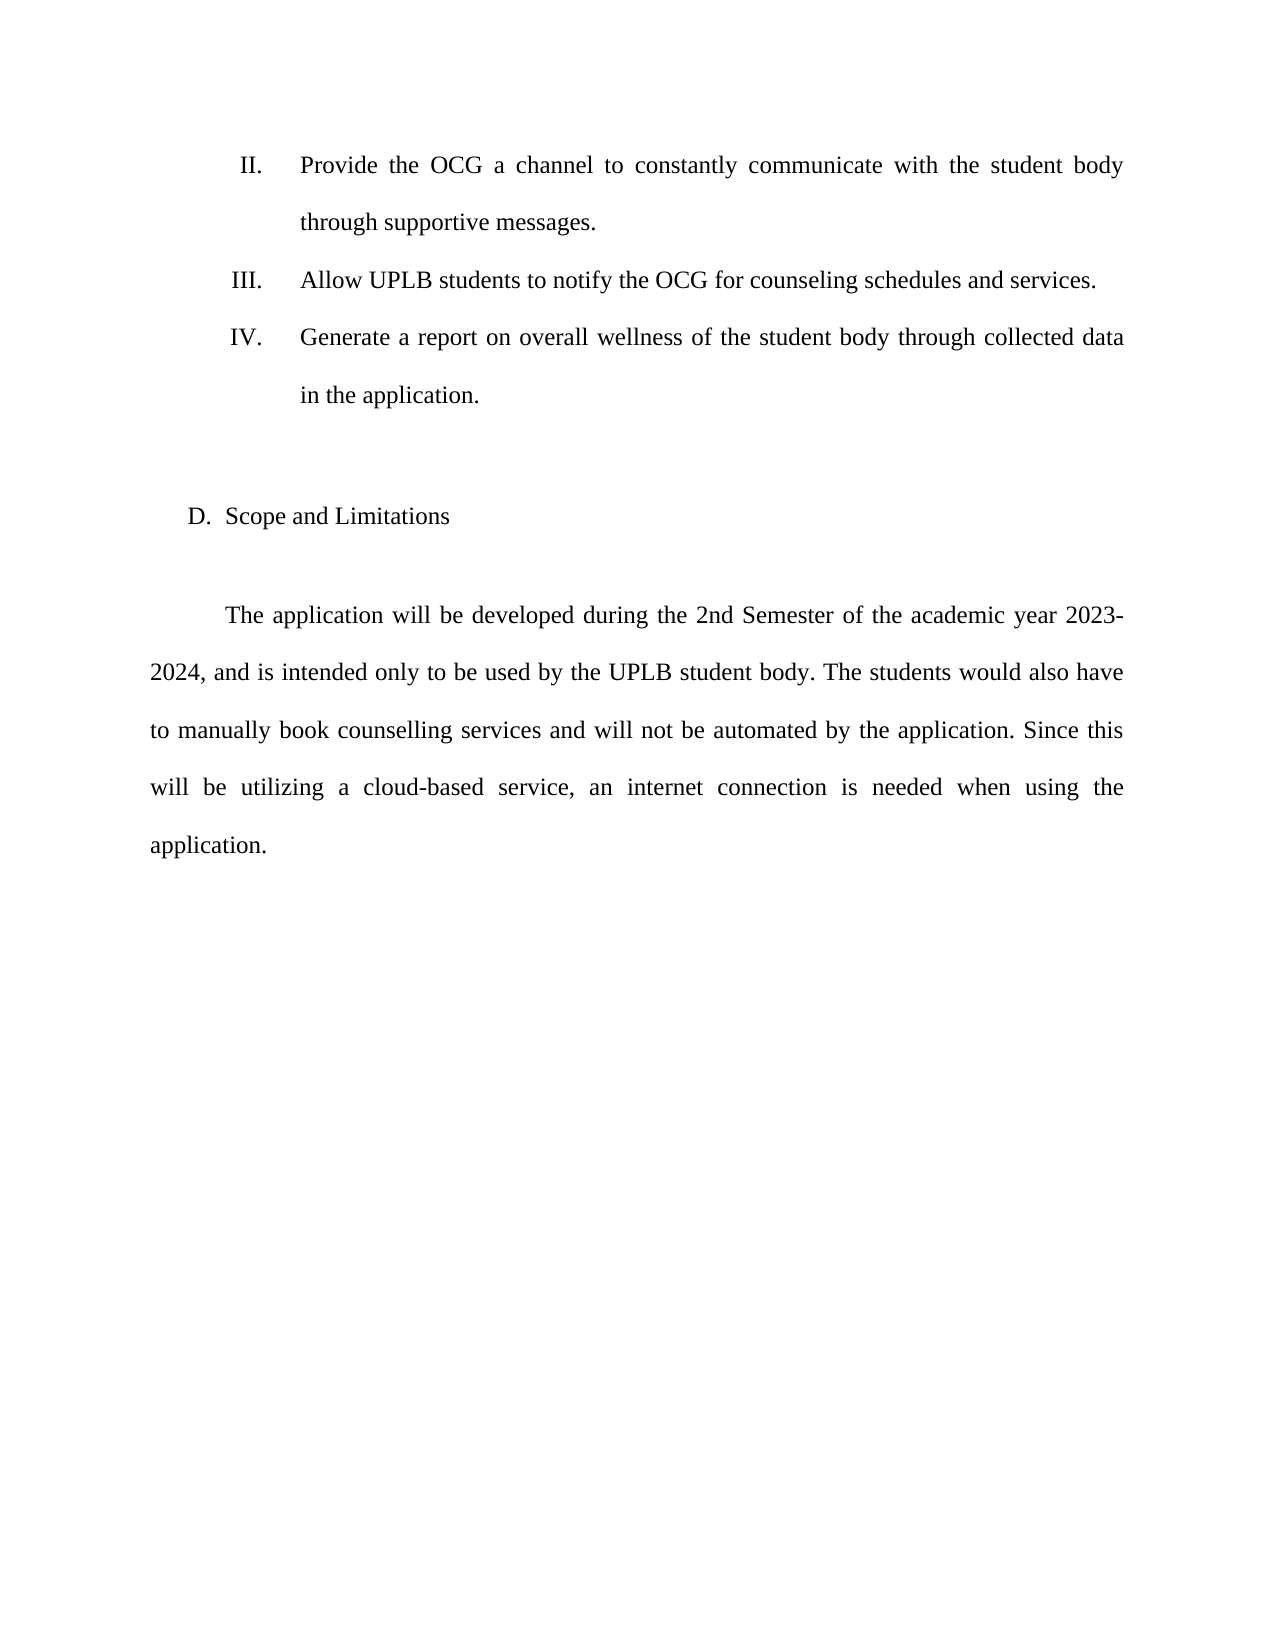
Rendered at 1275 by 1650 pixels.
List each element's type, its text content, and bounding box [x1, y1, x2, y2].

list Generate a report on overall wellness of the student body through collected data in the application. [262, 322, 1125, 409]
list Provide the OCG a channel to constantly communicate with the student body through supportive messages. [262, 150, 1125, 236]
list Allow UPLB students to notify the OCG for counseling schedules and services. [262, 265, 1125, 294]
text The application will be developed during the 2nd Semester of the academic year 2023-2024, and is intended only to be used by the UPLB student body. The students would also have to manually book counselling services and will not be automated by the application. Since this will be utilizing a cloud-based service, an internet connection is needed when using the application. [150, 600, 1125, 859]
subtitle Scope and Limitations [187, 501, 1125, 530]
